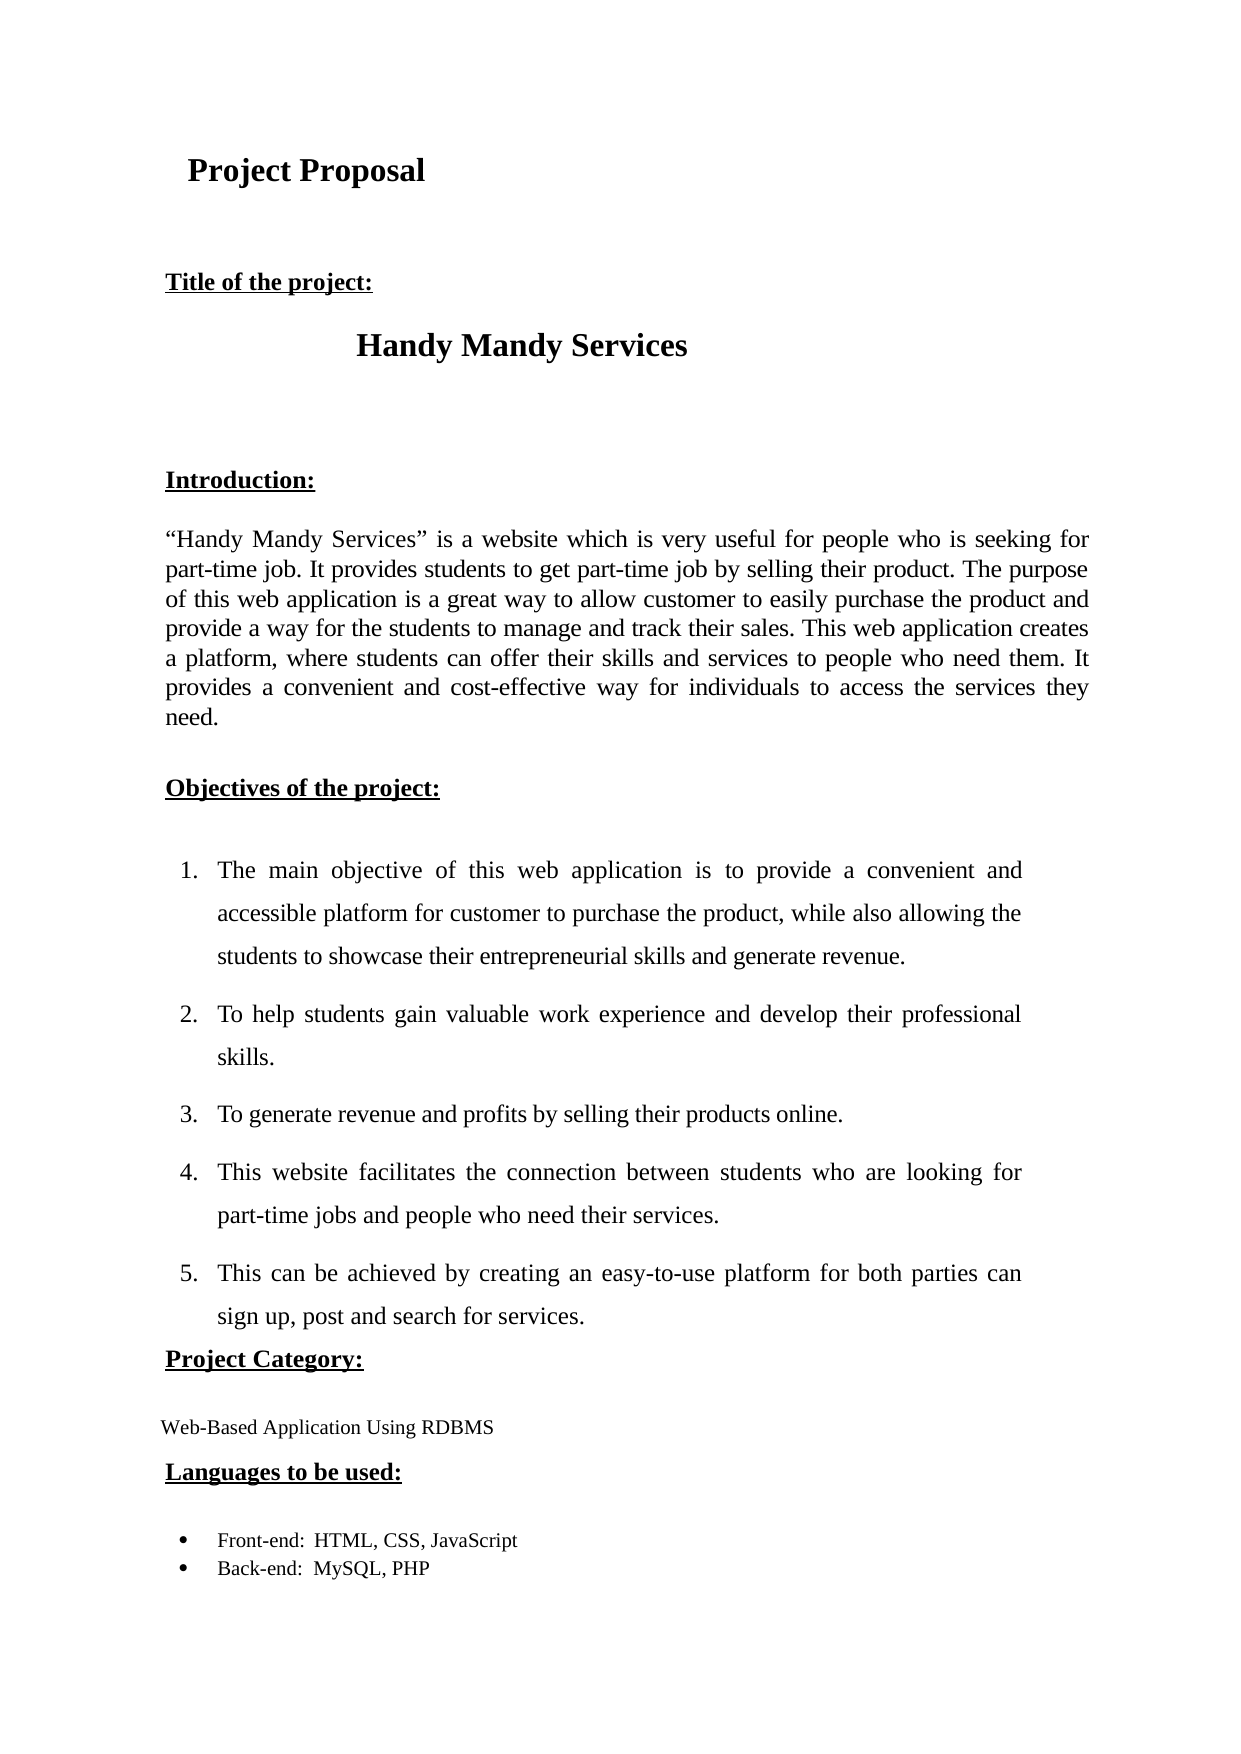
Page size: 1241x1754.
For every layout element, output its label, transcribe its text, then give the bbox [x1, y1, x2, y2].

list The main objective of this web application is to provide a convenient and accessible platform for customer to purchase the product, while also allowing the students to showcase their entrepreneurial skills and generate revenue. [179, 855, 1022, 970]
text Project Proposal [187, 150, 1090, 189]
list Front-end: HTML, CSS, JavaScript [179, 1524, 1090, 1553]
text Web-Based Application Using RDBMS [150, 1412, 1090, 1440]
subtitle Project Category: [165, 1344, 1090, 1374]
text Handy Mandy Services [356, 326, 1090, 364]
list Back-end: MySQL, PHP [179, 1553, 1090, 1581]
list This can be achieved by creating an easy-to-use platform for both parties can sign up, post and search for services. [179, 1258, 1022, 1329]
subtitle “Handy Mandy Services” is a website which is very useful for people who is seeking for part-time job. It provides students to get part-time job by selling their product. The purpose of this web application is a great way to allow customer to easily purchase the product and provide a way for the students to manage and track their sales. This web application creates a platform, where students can offer their skills and services to people who need them. It provides a convenient and cost-effective way for individuals to access the services they need. [165, 524, 1090, 731]
list To help students gain valuable work experience and develop their professional skills. [179, 999, 1022, 1071]
list To generate revenue and profits by selling their products online. [179, 1099, 1022, 1128]
subtitle Languages to be used: [165, 1457, 1090, 1486]
subtitle Title of the project: [165, 266, 1090, 296]
subtitle Objectives of the project: [165, 773, 1090, 803]
subtitle Introduction: [165, 465, 1090, 494]
list This website facilitates the connection between students who are looking for part-time jobs and people who need their services. [179, 1157, 1022, 1229]
